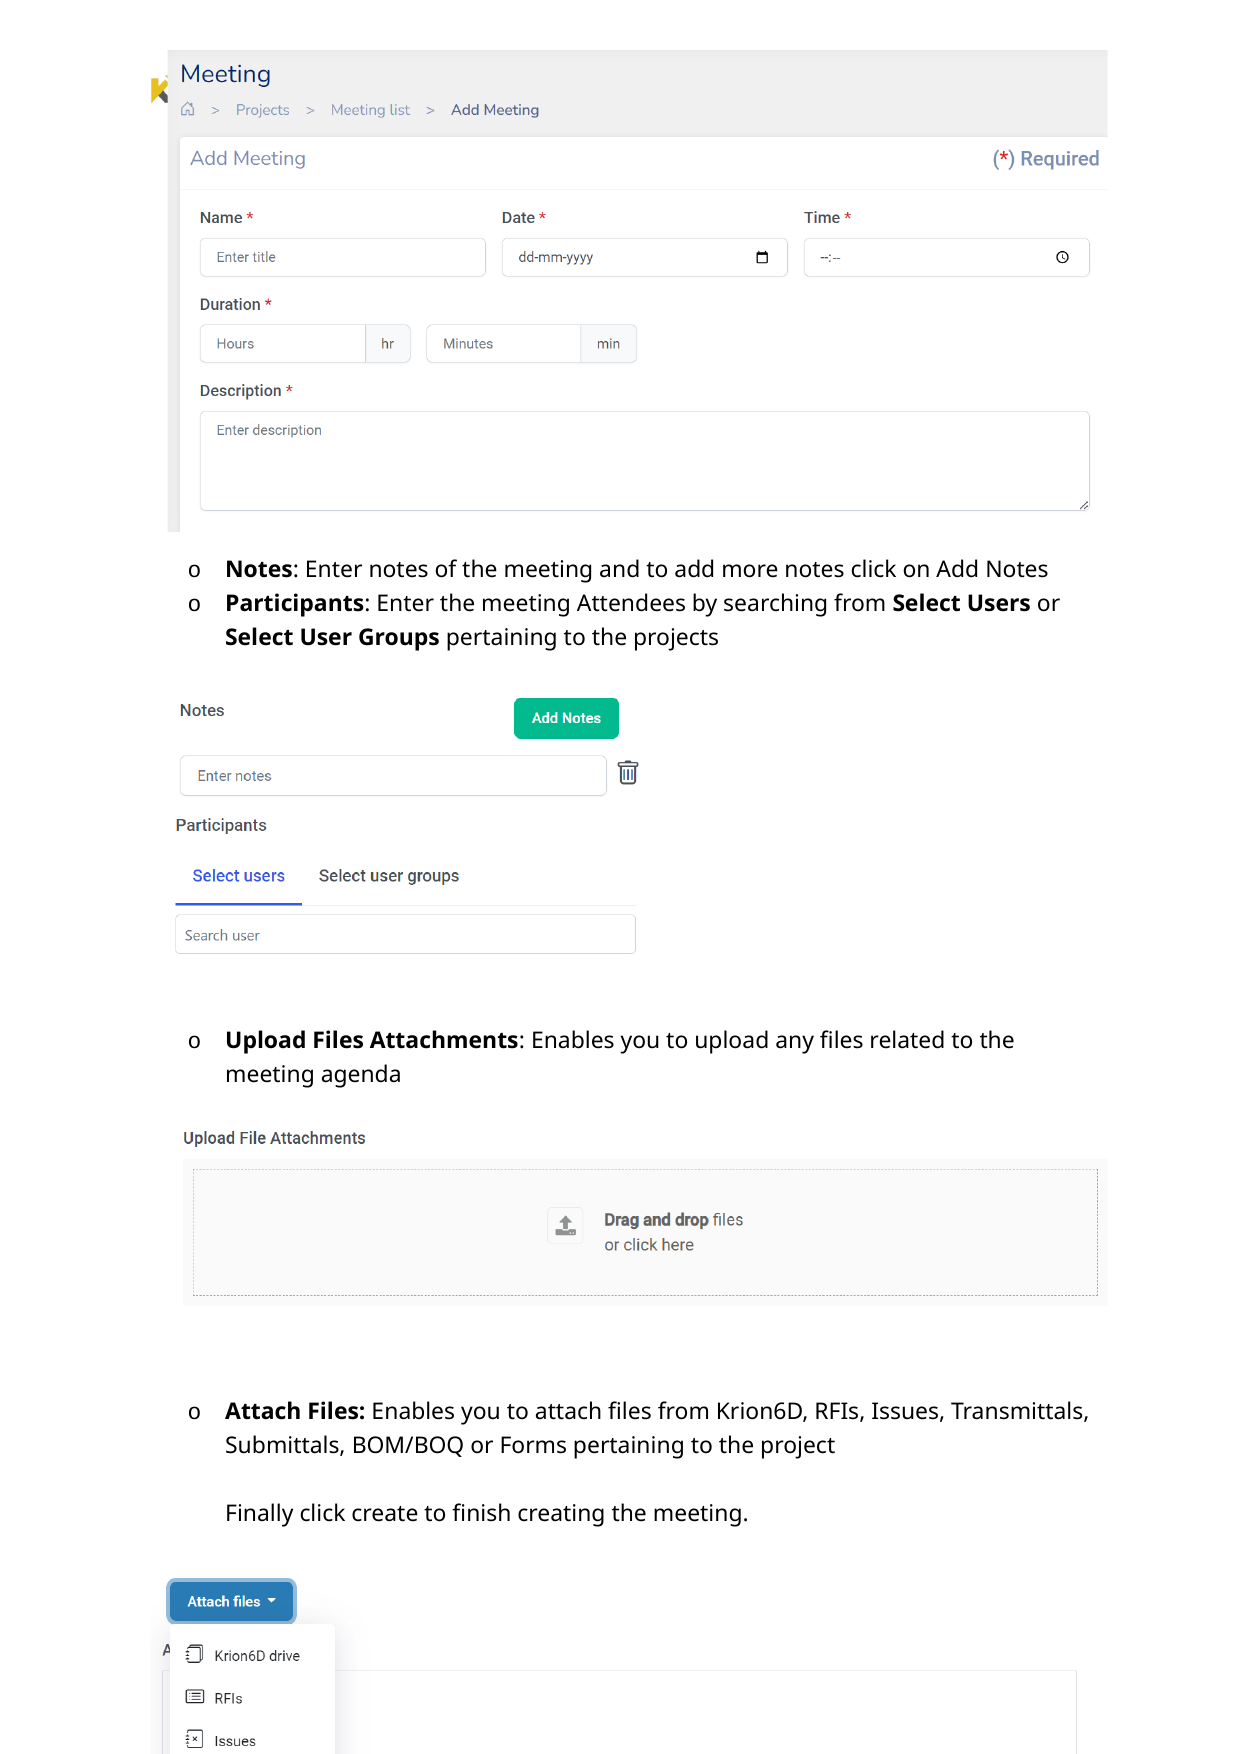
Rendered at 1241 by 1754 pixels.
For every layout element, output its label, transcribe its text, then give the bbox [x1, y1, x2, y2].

picture [150, 50, 1108, 532]
picture [176, 1122, 1117, 1311]
list Notes: Enter notes of the meeting and to add more notes click on Add Notes [187, 553, 1090, 585]
list Attach Files: Enables you to attach files from Krion6D, RFIs, Issues, Transmittals, Submittals, BOM/BOQ or Forms pertaining to the project [187, 1395, 1090, 1460]
picture [171, 676, 1113, 974]
picture [150, 1568, 1091, 1754]
list Participants: Enter the meeting Attendees by searching from Select Users or Select User Groups pertaining to the projects [187, 587, 1090, 652]
list Finally click create to finish creating the meeting. [225, 1497, 1090, 1528]
list Upload Files Attachments: Enables you to upload any files related to the meeting agenda [187, 1024, 1090, 1089]
